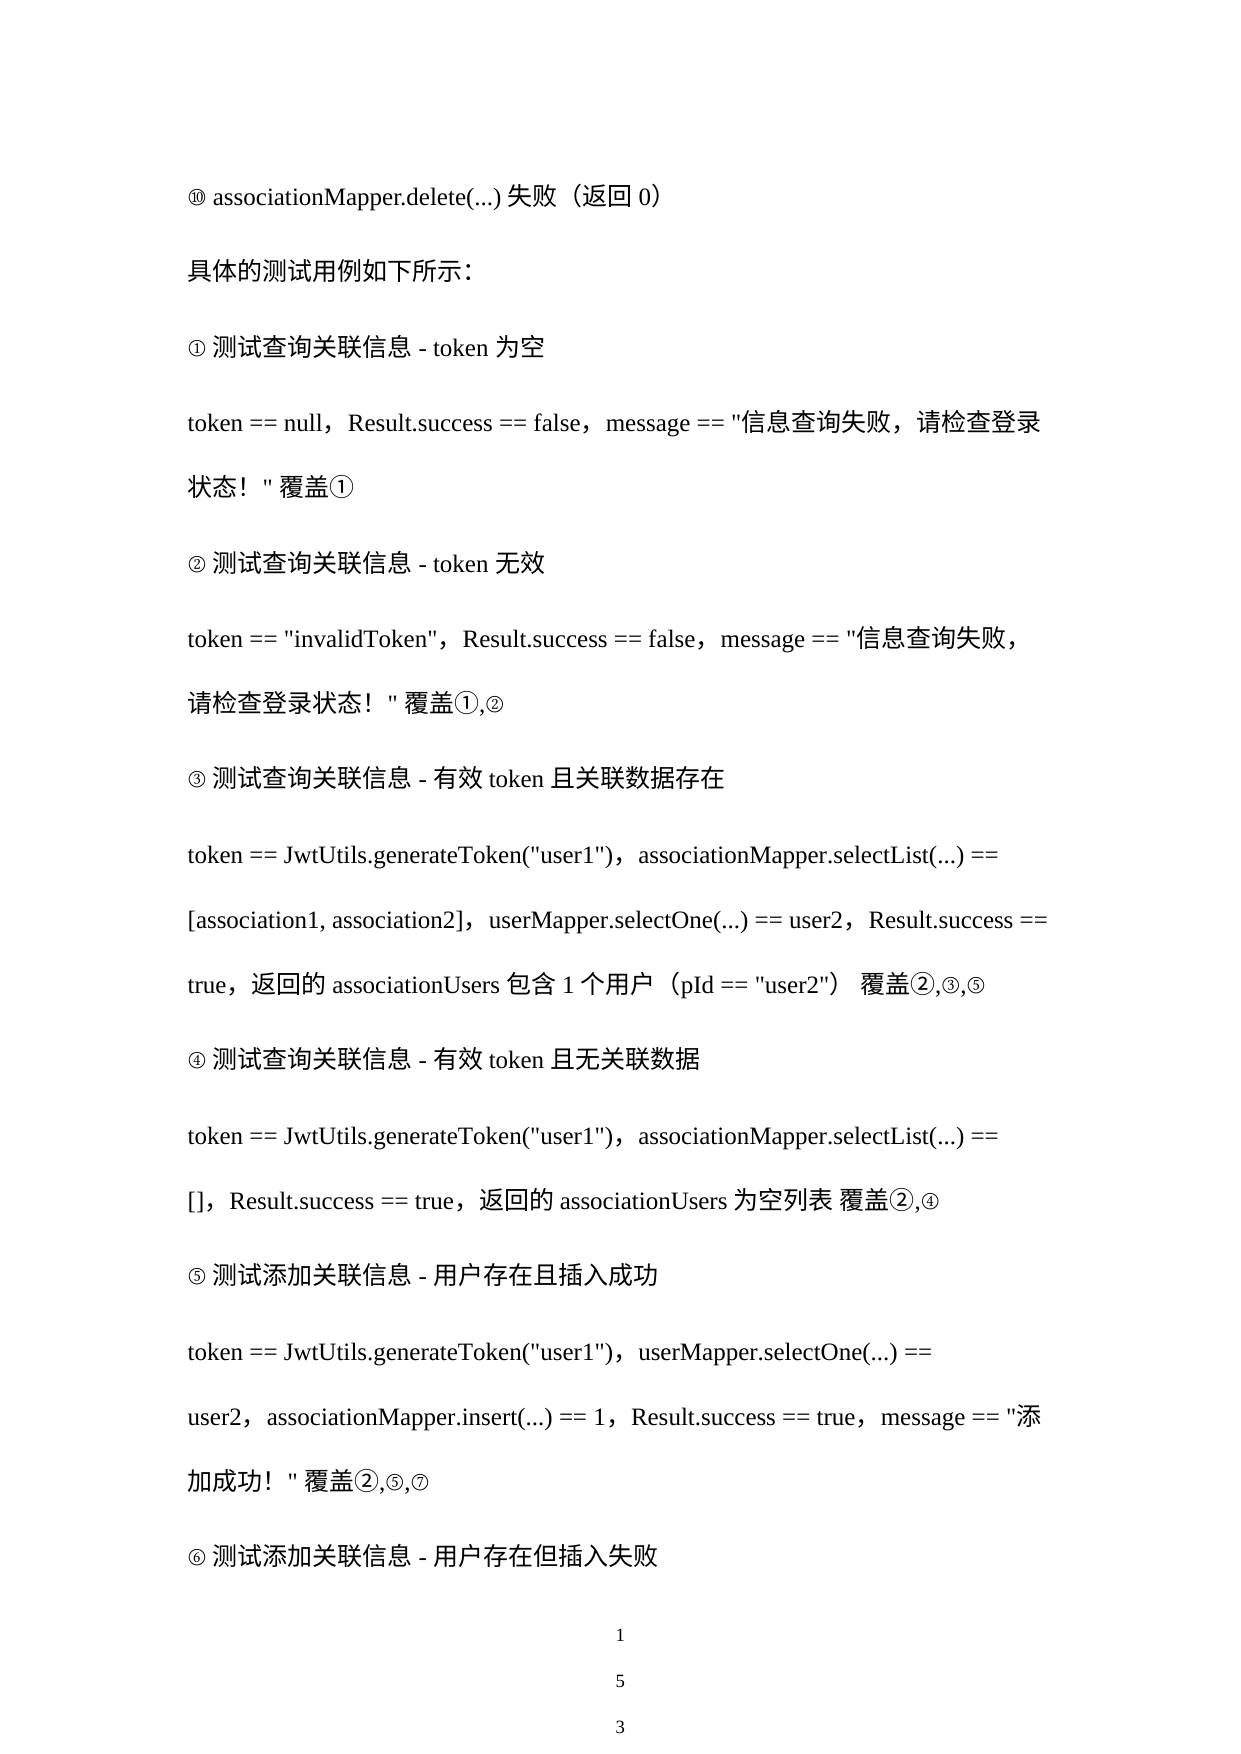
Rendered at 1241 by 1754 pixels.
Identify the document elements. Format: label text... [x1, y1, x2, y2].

text token == JwtUtils.generateToken("user1")，associationMapper.selectList(...) == []，Result.success == true，返回的 associationUsers 为空列表 覆盖②,④ [187, 1101, 1053, 1231]
text ② 测试查询关联信息 - token 无效 [187, 529, 1053, 594]
text token == JwtUtils.generateToken("user1")，associationMapper.selectList(...) == [association1, association2]，userMapper.selectOne(...) == user2，Result.success == true，返回的 associationUsers 包含 1 个用户（pId == "user2"） 覆盖②,③,⑤ [187, 820, 1053, 1015]
text token == "invalidToken"，Result.success == false，message == "信息查询失败，请检查登录状态！" 覆盖①,② [187, 604, 1053, 734]
text ③ 测试查询关联信息 - 有效 token 且关联数据存在 [187, 744, 1053, 809]
text token == JwtUtils.generateToken("user1")，userMapper.selectOne(...) == user2，associationMapper.insert(...) == 1，Result.success == true，message == "添加成功！" 覆盖②,⑤,⑦ [187, 1317, 1053, 1512]
text ⑥ 测试添加关联信息 - 用户存在但插入失败 [187, 1522, 1053, 1587]
text ① 测试查询关联信息 - token 为空 [187, 313, 1053, 378]
text ⑤ 测试添加关联信息 - 用户存在且插入成功 [187, 1241, 1053, 1306]
text ⑩ associationMapper.delete(...) 失败（返回 0） [187, 162, 1053, 227]
text 具体的测试用例如下所示： [187, 237, 1053, 302]
text ④ 测试查询关联信息 - 有效 token 且无关联数据 [187, 1025, 1053, 1090]
text token == null，Result.success == false，message == "信息查询失败，请检查登录状态！" 覆盖① [187, 388, 1053, 518]
